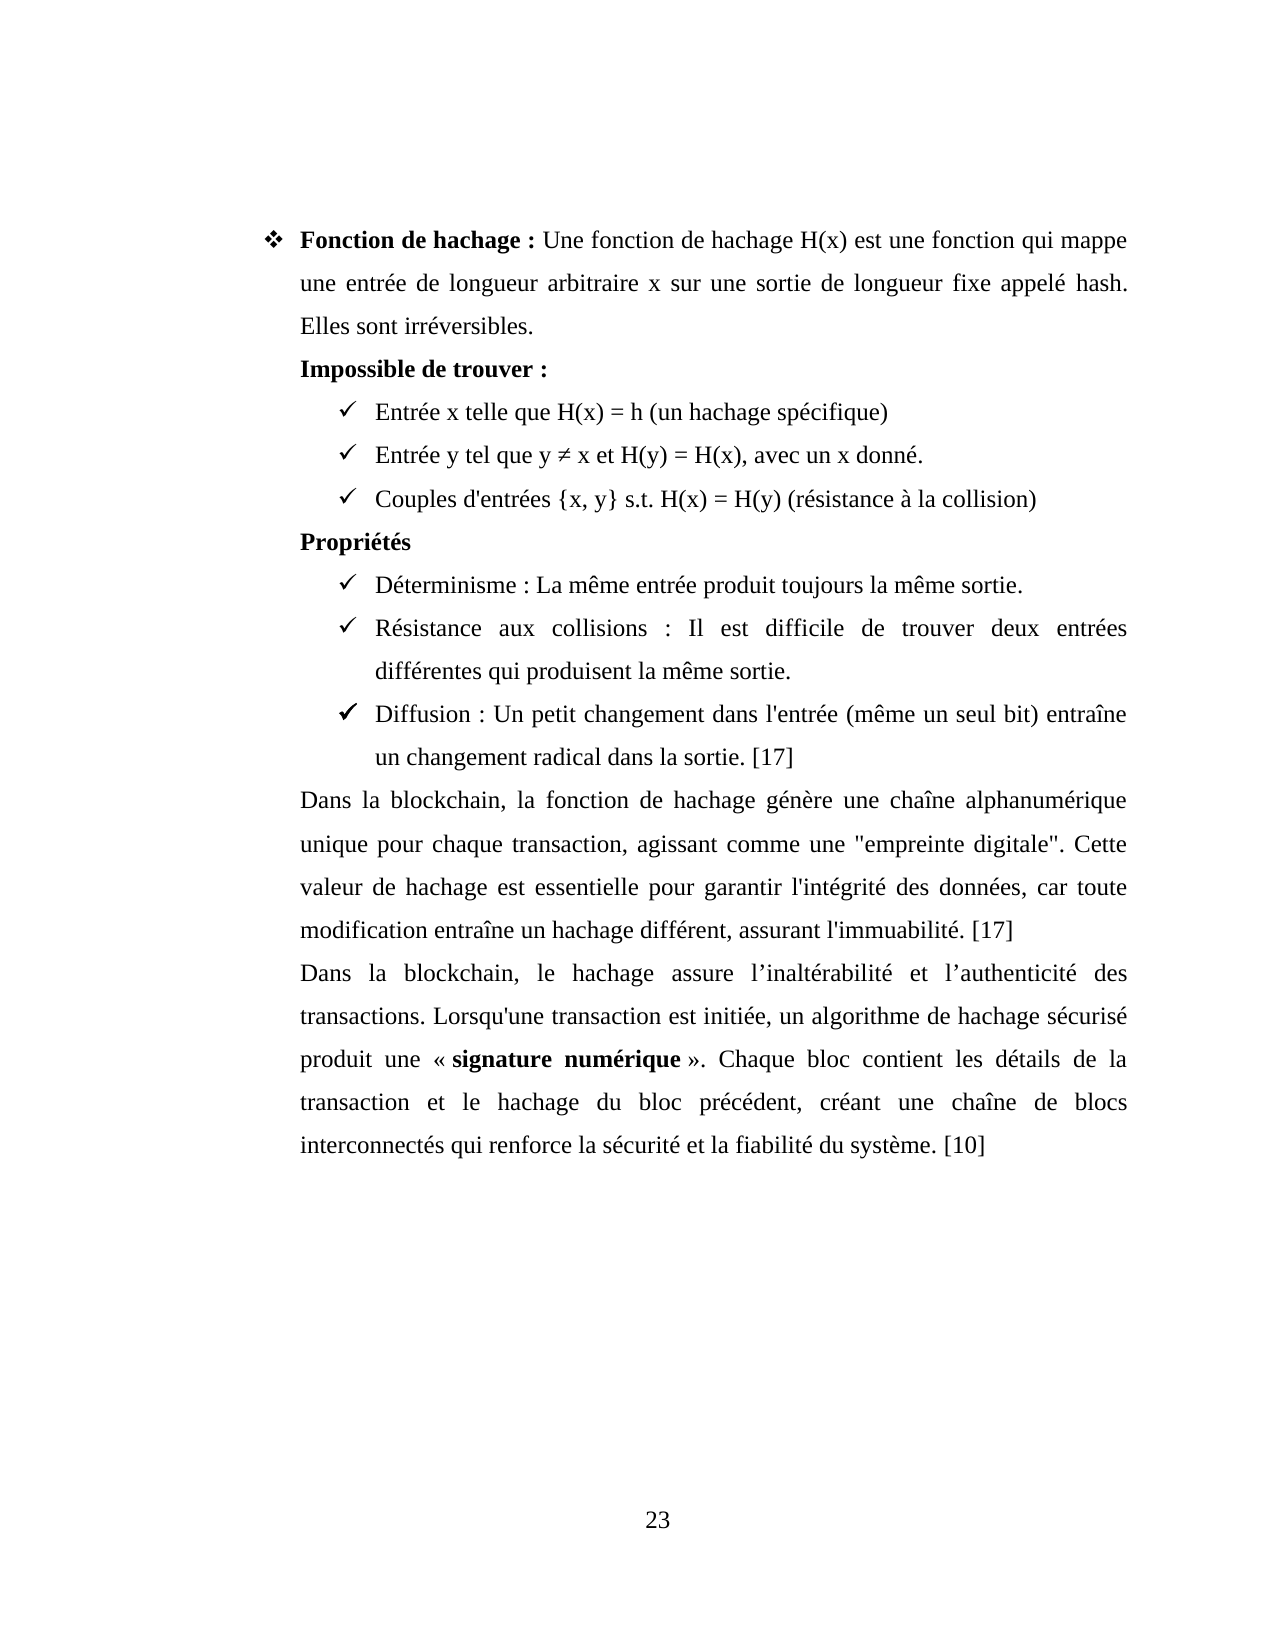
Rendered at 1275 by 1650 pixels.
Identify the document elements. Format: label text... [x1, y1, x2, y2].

list Impossible de trouver : [300, 354, 1128, 383]
list Fonction de hachage : Une fonction de hachage H(x) est une fonction qui mappe une entrée de longueur arbitraire x sur une sortie de longueur fixe appelé hash. Elles sont irréversibles. [262, 225, 1128, 340]
list Résistance aux collisions : Il est difficile de trouver deux entrées différentes qui produisent la même sortie. [337, 613, 1128, 685]
list Entrée x telle que H(x) = h (un hachage spécifique) [337, 397, 1128, 426]
text Propriétés [300, 527, 1128, 556]
list Entrée y tel que y ≠ x et H(y) = H(x), avec un x donné. [337, 441, 1128, 469]
text Dans la blockchain, le hachage assure l’inaltérabilité et l’authenticité des transactions. Lorsqu'une transaction est initiée, un algorithme de hachage sécurisé produit une « signature numérique ». Chaque bloc contient les détails de la transaction et le hachage du bloc précédent, créant une chaîne de blocs interconnectés qui renforce la sécurité et la fiabilité du système. [300, 958, 1128, 1159]
text Dans la blockchain, la fonction de hachage génère une chaîne alphanumérique unique pour chaque transaction, agissant comme une "empreinte digitale". Cette valeur de hachage est essentielle pour garantir l'intégrité des données, car toute modification entraîne un hachage différent, assurant l'immuabilité. [300, 786, 1128, 944]
list Diffusion : Un petit changement dans l'entrée (même un seul bit) entraîne un changement radical dans la sortie. [337, 699, 1128, 771]
list Déterminisme : La même entrée produit toujours la même sortie. [337, 570, 1128, 599]
list Couples d'entrées {x, y} s.t. H(x) = H(y) (résistance à la collision) [337, 484, 1128, 512]
